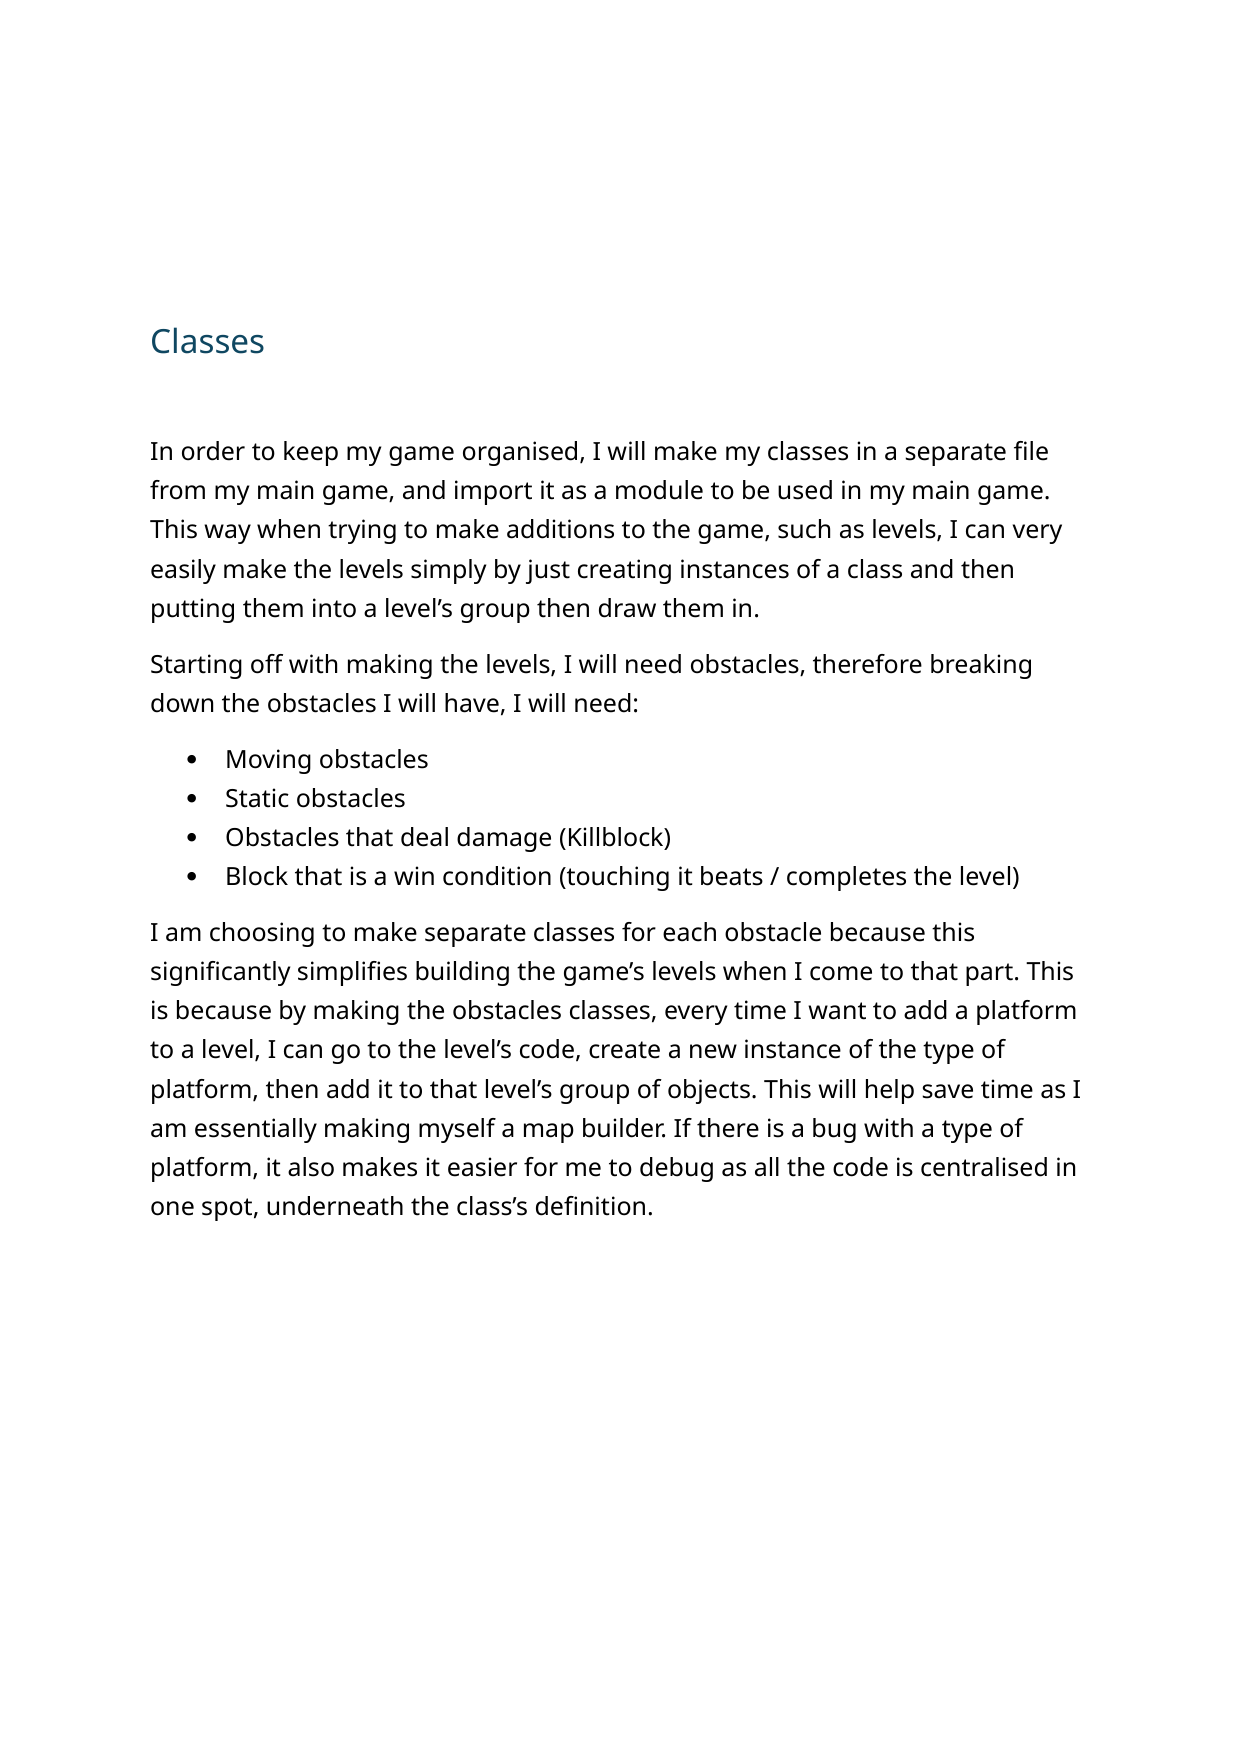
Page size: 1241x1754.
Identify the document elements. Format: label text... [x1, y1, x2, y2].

subtitle Classes [150, 317, 1090, 363]
text I am choosing to make separate classes for each obstacle because this significantly simplifies building the game’s levels when I come to that part. This is because by making the obstacles classes, every time I want to add a platform to a level, I can go to the level’s code, create a new instance of the type of platform, then add it to that level’s group of objects. This will help save time as I am essentially making myself a map builder. If there is a bug with a type of platform, it also makes it easier for me to debug as all the code is centralised in one spot, underneath the class’s definition. [150, 915, 1090, 1223]
list Moving obstacles [187, 741, 1090, 775]
list Block that is a win condition (touching it beats / completes the level) [187, 859, 1090, 893]
list Static obstacles [187, 781, 1090, 814]
text Starting off with making the levels, I will need obstacles, therefore breaking down the obstacles I will have, I will need: [150, 646, 1090, 719]
list Obstacles that deal damage (Killblock) [187, 820, 1090, 854]
text In order to keep my game organised, I will make my classes in a separate file from my main game, and import it as a module to be used in my main game. This way when trying to make additions to the game, such as levels, I can very easily make the levels simply by just creating instances of a class and then putting them into a level’s group then draw them in. [150, 434, 1090, 624]
